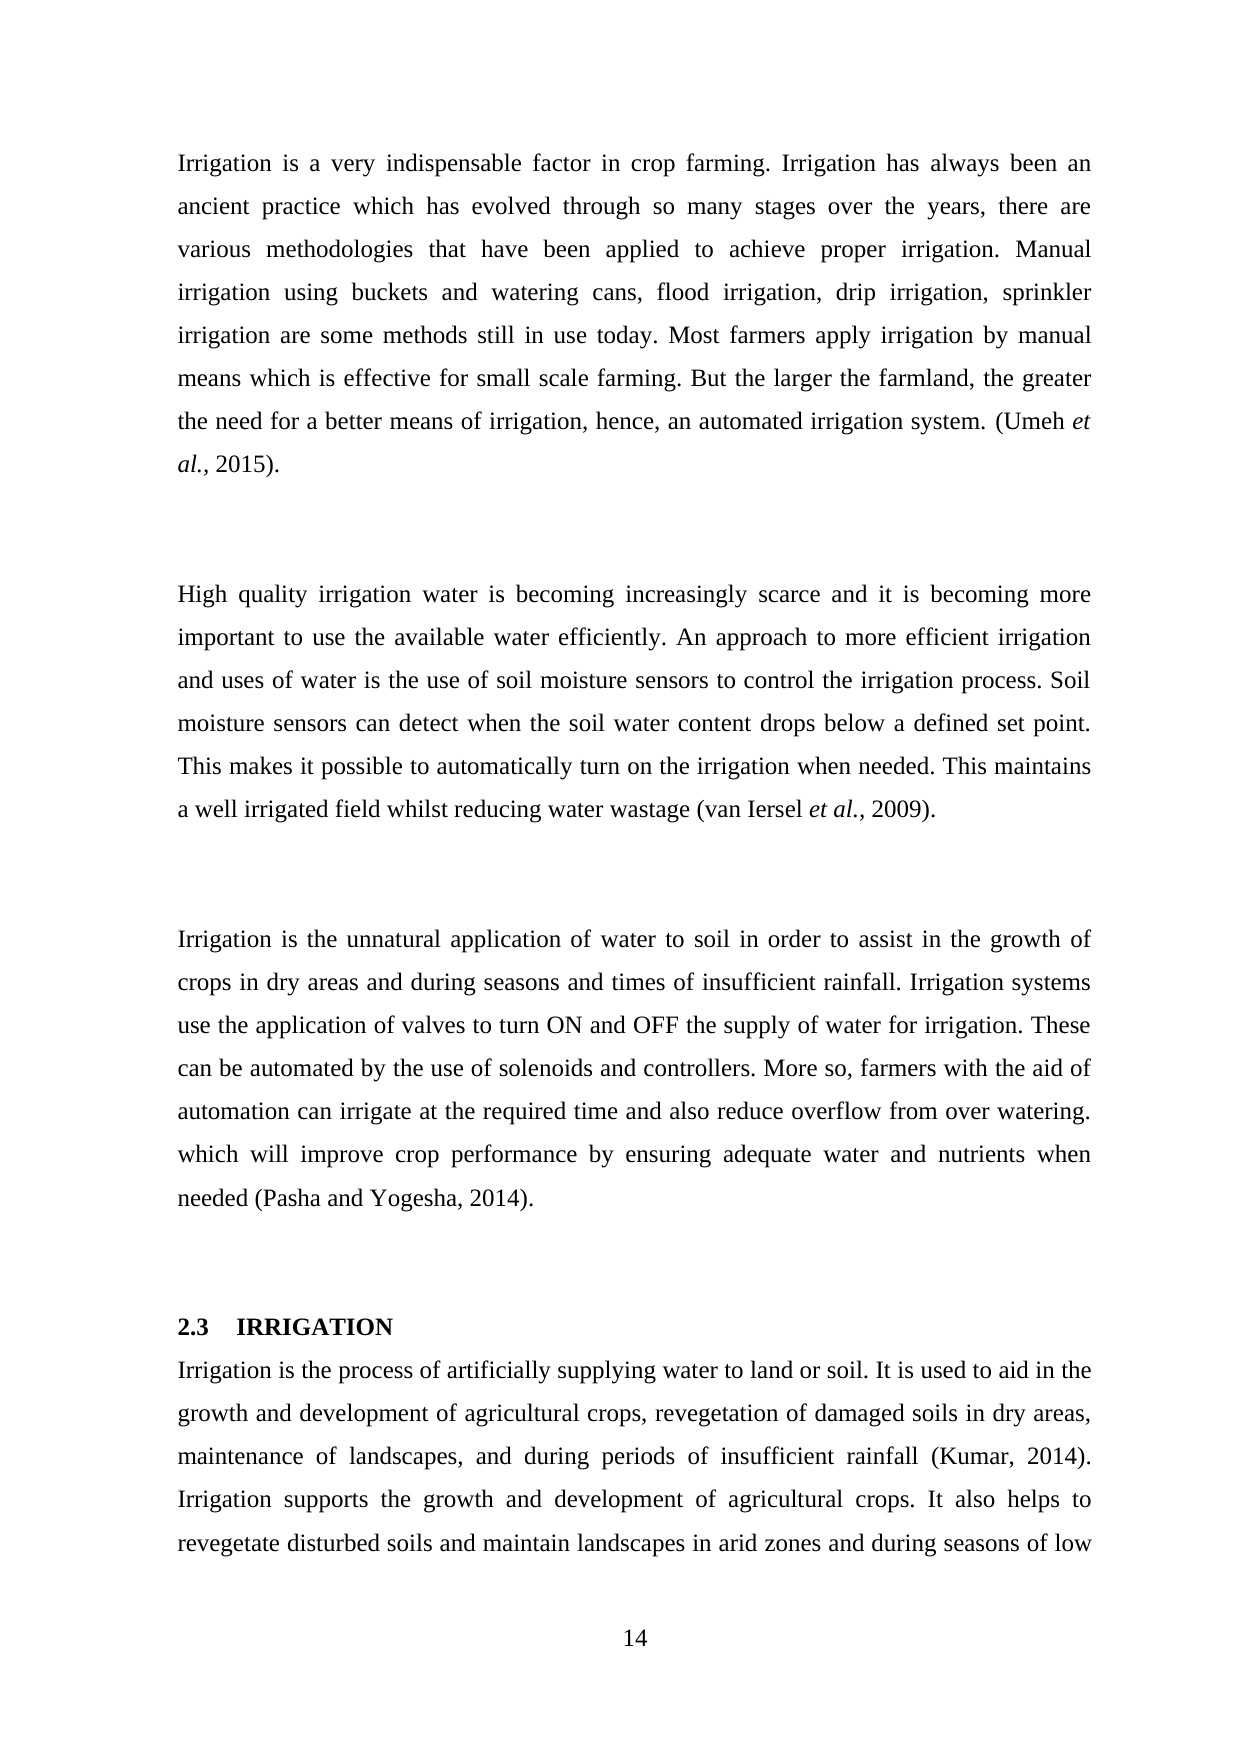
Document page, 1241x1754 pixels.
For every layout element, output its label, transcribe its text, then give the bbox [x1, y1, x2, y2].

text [177, 1355, 1092, 1556]
text High quality irrigation water is becoming increasingly scarce and it is becoming more important to use the available water efficiently. An approach to more efficient irrigation and uses of water is the use of soil moisture sensors to control the irrigation process. Soil moisture sensors can detect when the soil water content drops below a defined set point. This makes it possible to automatically turn on the irrigation when needed. This maintains a well irrigated field whilst reducing water wastage (van Iersel et al., 2009). [177, 579, 1092, 823]
text Irrigation is a very indispensable factor in crop farming. Irrigation has always been an ancient practice which has evolved through so many stages over the years, there are various methodologies that have been applied to achieve proper irrigation. Manual irrigation using buckets and watering cans, flood irrigation, drip irrigation, sprinkler irrigation are some methods still in use today. Most farmers apply irrigation by manual means which is effective for small scale farming. But the larger the farmland, the greater the need for a better means of irrigation, hence, an automated irrigation system. (Umeh et al., 2015). [177, 148, 1092, 478]
subtitle 2.3 IRRIGATION [177, 1312, 1092, 1341]
text Irrigation is the unnatural application of water to soil in order to assist in the growth of crops in dry areas and during seasons and times of insufficient rainfall. Irrigation systems use the application of valves to turn ON and OFF the supply of water for irrigation. These can be automated by the use of solenoids and controllers. More so, farmers with the aid of automation can irrigate at the required time and also reduce overflow from over watering. which will improve crop performance by ensuring adequate water and nutrients when needed (Pasha and Yogesha, 2014). [177, 924, 1092, 1211]
